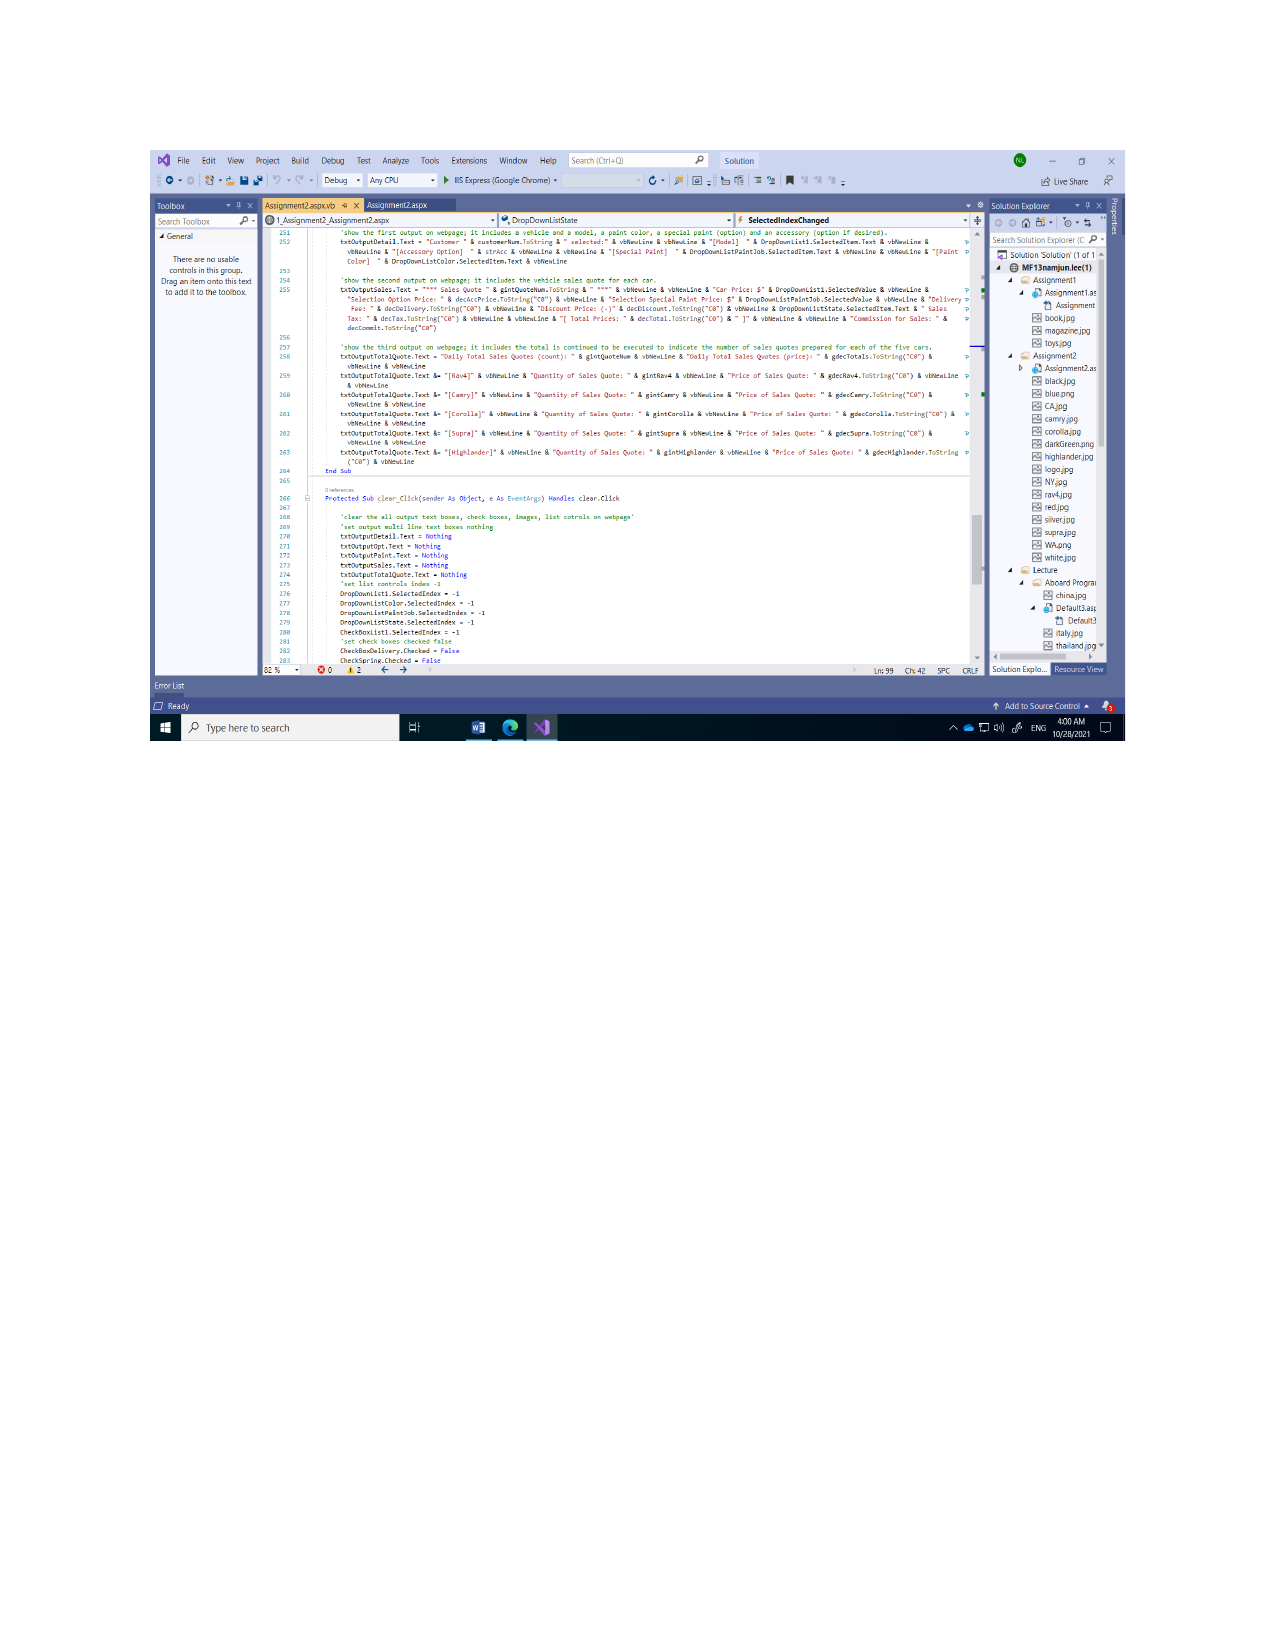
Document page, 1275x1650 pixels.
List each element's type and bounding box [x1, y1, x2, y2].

picture [150, 150, 1125, 741]
